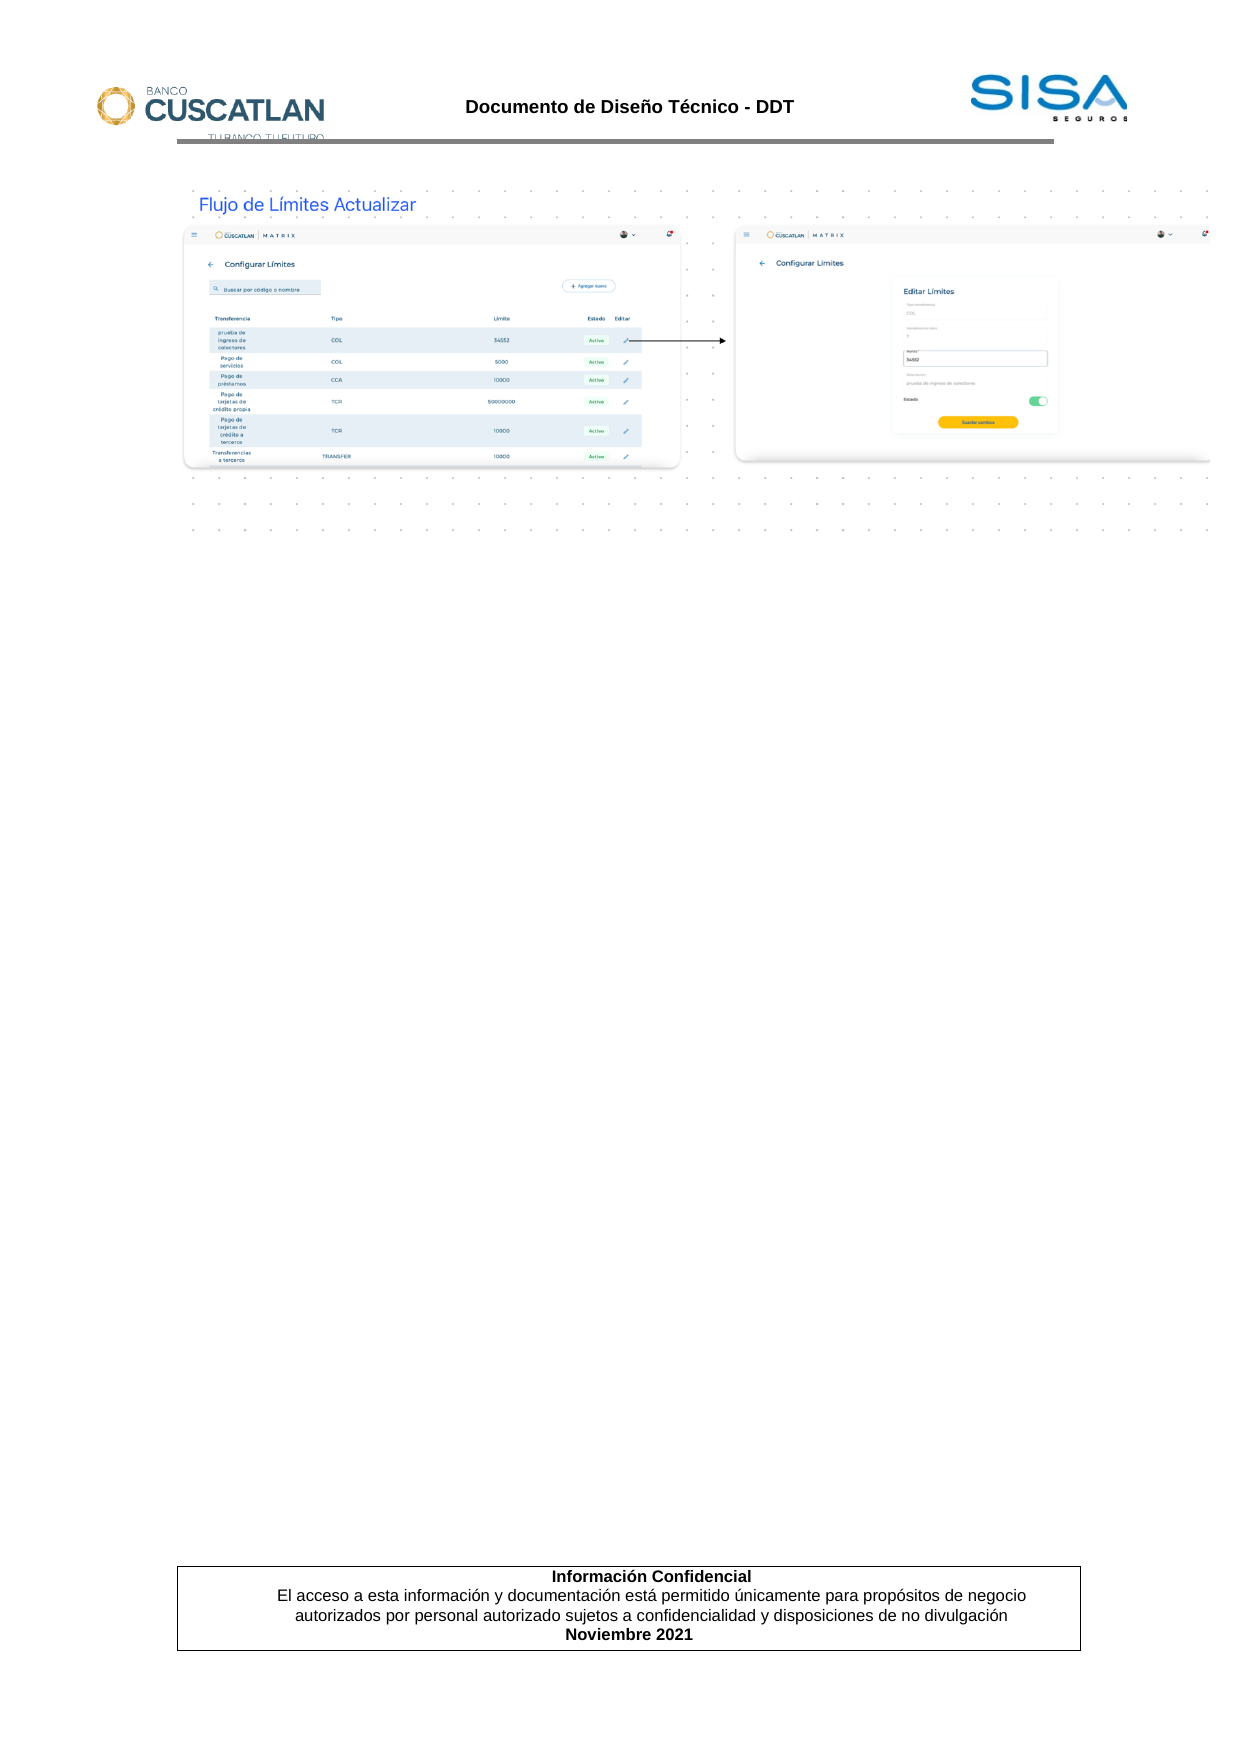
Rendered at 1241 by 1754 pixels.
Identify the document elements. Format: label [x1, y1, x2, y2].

picture [970, 73, 1128, 122]
picture [177, 172, 1211, 532]
picture [85, 73, 336, 150]
